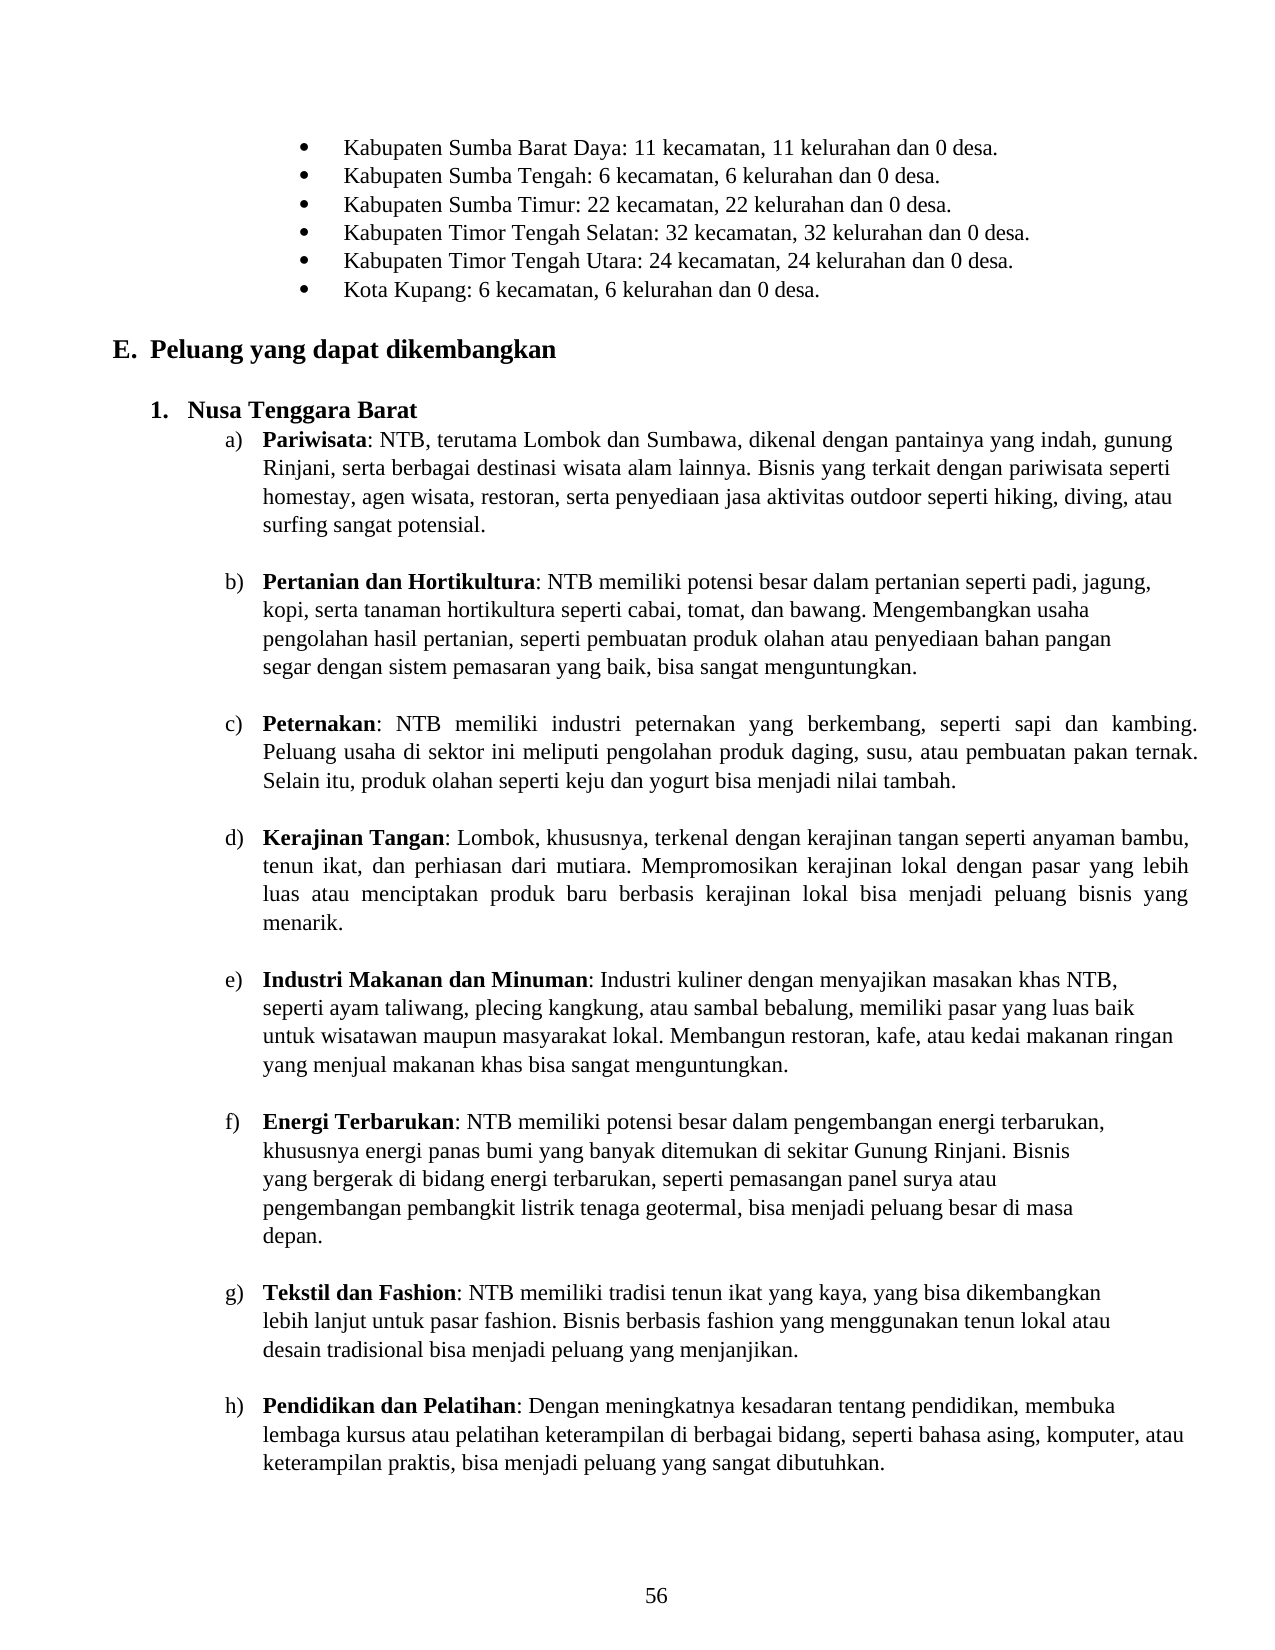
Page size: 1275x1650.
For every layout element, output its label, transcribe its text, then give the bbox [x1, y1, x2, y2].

subtitle Peluang yang dapat dikembangkan [112, 333, 1237, 364]
list Energi Terbarukan: NTB memiliki potensi besar dalam pengembangan energi terbarukan, khususnya energi panas bumi yang banyak ditemukan di sekitar Gunung Rinjani. Bisnis yang bergerak di bidang energi terbarukan, seperti pemasangan panel surya atau pengembangan pembangkit listrik tenaga geotermal, bisa menjadi peluang besar di masa depan. [225, 1108, 1119, 1248]
list Peternakan: NTB memiliki industri peternakan yang berkembang, seperti sapi dan kambing. Peluang usaha di sektor ini meliputi pengolahan produk daging, susu, atau pembuatan pakan ternak. Selain itu, produk olahan seperti keju dan yogurt bisa menjadi nilai tambah. [225, 710, 1198, 793]
list Pendidikan dan Pelatihan: Dengan meningkatnya kesadaran tentang pendidikan, membuka lembaga kursus atau pelatihan keterampilan di berbagai bidang, seperti bahasa asing, komputer, atau keterampilan praktis, bisa menjadi peluang yang sangat dibutuhkan. [225, 1392, 1198, 1476]
list Kabupaten Sumba Tengah: 6 kecamatan, 6 kelurahan dan 0 desa. [300, 162, 1237, 189]
list Kabupaten Sumba Barat Daya: 11 kecamatan, 11 kelurahan dan 0 desa. [300, 134, 1237, 160]
list Kota Kupang: 6 kecamatan, 6 kelurahan dan 0 desa. [300, 276, 1237, 302]
list Kabupaten Sumba Timur: 22 kecamatan, 22 kelurahan dan 0 desa. [300, 191, 1237, 217]
list Pertanian dan Hortikultura: NTB memiliki potensi besar dalam pertanian seperti padi, jagung, kopi, serta tanaman hortikultura seperti cabai, tomat, dan bawang. Mengembangkan usaha pengolahan hasil pertanian, seperti pembuatan produk olahan atau penyediaan bahan pangan segar dengan sistem pemasaran yang baik, bisa sangat menguntungkan. [225, 568, 1164, 679]
list Industri Makanan dan Minuman: Industri kuliner dengan menyajikan masakan khas NTB, seperti ayam taliwang, plecing kangkung, atau sambal bebalung, memiliki pasar yang luas baik untuk wisatawan maupun masyarakat lokal. Membangun restoran, kafe, atau kedai makanan ringan yang menjual makanan khas bisa sangat menguntungkan. [225, 966, 1184, 1077]
list Kerajinan Tangan: Lombok, khususnya, terkenal dengan kerajinan tangan seperti anyaman bambu, tenun ikat, dan perhiasan dari mutiara. Mempromosikan kerajinan lokal dengan pasar yang lebih luas atau menciptakan produk baru berbasis kerajinan lokal bisa menjadi peluang bisnis yang menarik. [225, 824, 1189, 935]
list Pariwisata: NTB, terutama Lombok dan Sumbawa, dikenal dengan pantainya yang indah, gunung Rinjani, serta berbagai destinasi wisata alam lainnya. Bisnis yang terkait dengan pariwisata seperti homestay, agen wisata, restoran, serta penyediaan jasa aktivitas outdoor seperti hiking, diving, atau surfing sangat potensial. [225, 426, 1172, 537]
list Kabupaten Timor Tengah Utara: 24 kecamatan, 24 kelurahan dan 0 desa. [300, 248, 1237, 274]
subtitle Nusa Tenggara Barat [150, 395, 1237, 424]
list Tekstil dan Fashion: NTB memiliki tradisi tenun ikat yang kaya, yang bisa dikembangkan lebih lanjut untuk pasar fashion. Bisnis berbasis fashion yang menggunakan tenun lokal atau desain tradisional bisa menjadi peluang yang menjanjikan. [225, 1279, 1152, 1362]
list Kabupaten Timor Tengah Selatan: 32 kecamatan, 32 kelurahan dan 0 desa. [300, 219, 1237, 246]
